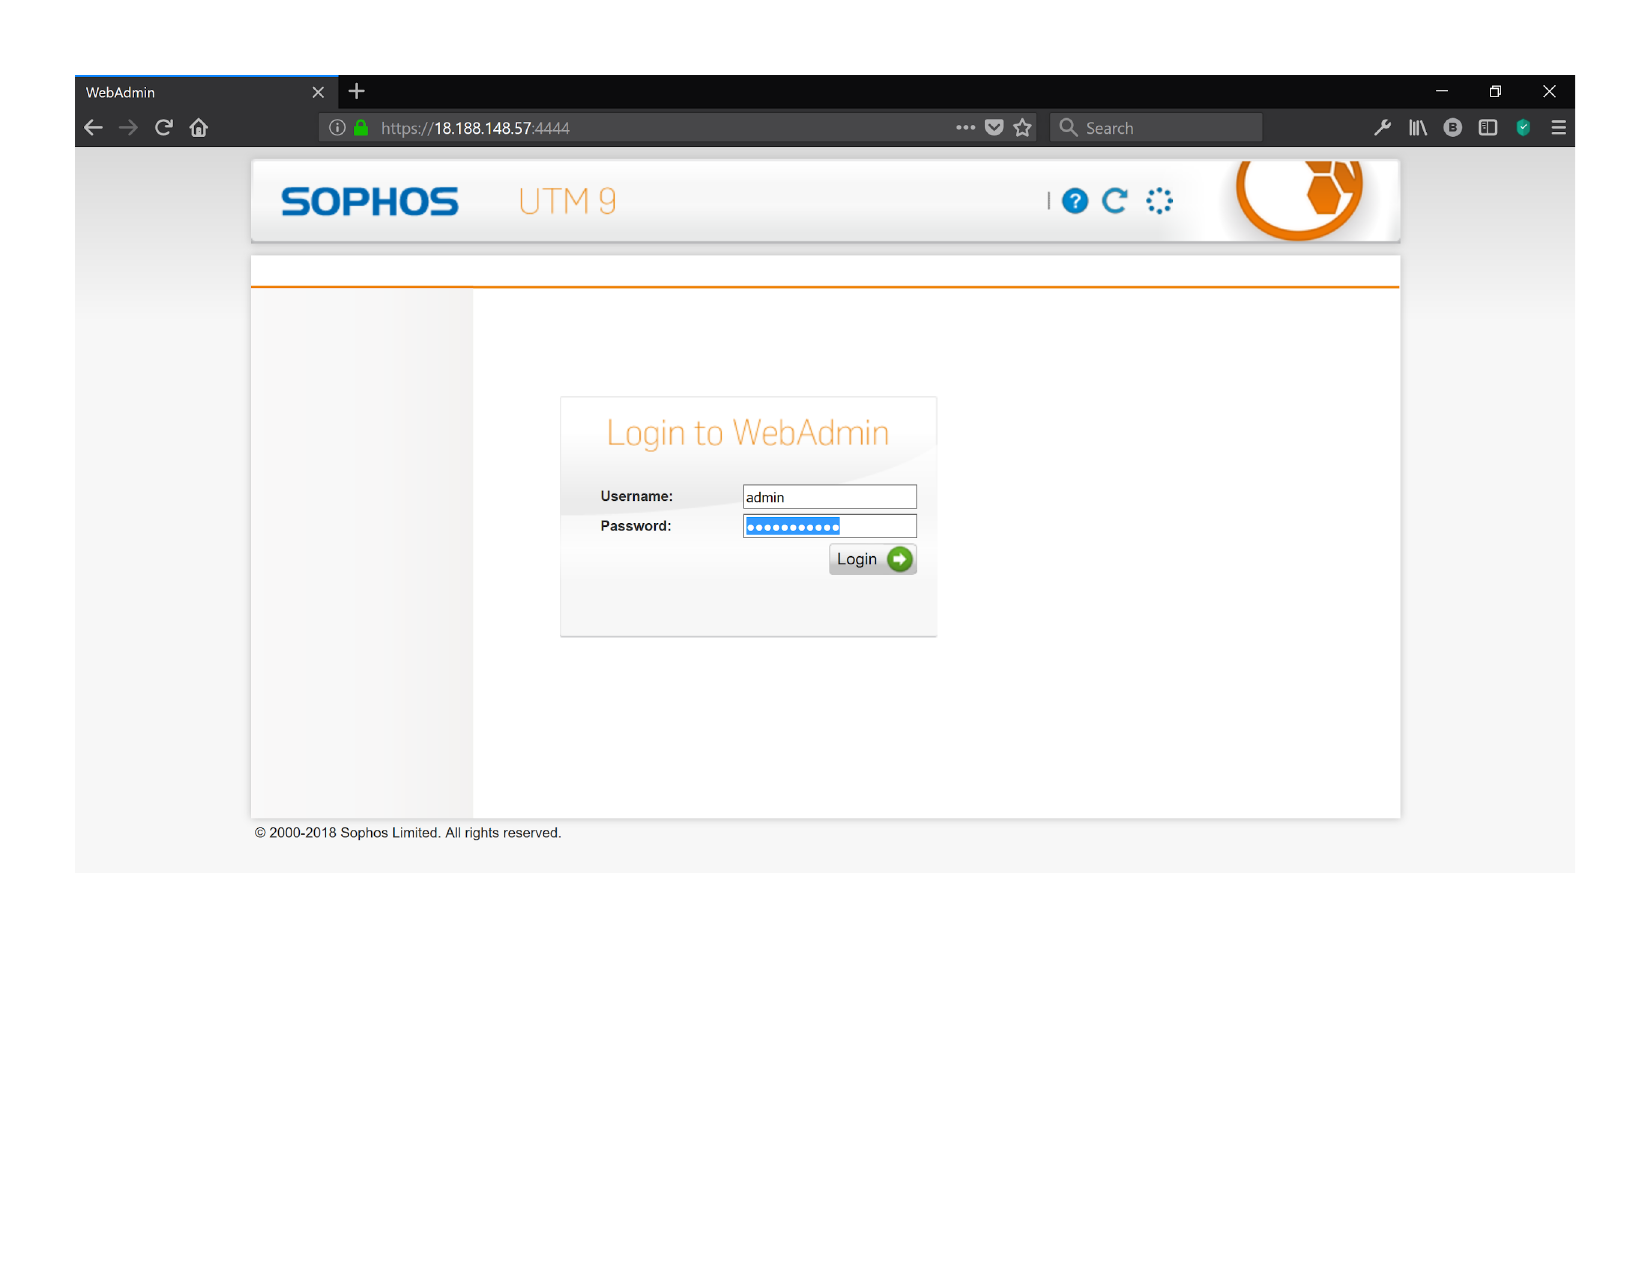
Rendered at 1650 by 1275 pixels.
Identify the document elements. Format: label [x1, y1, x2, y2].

picture [75, 75, 1575, 873]
